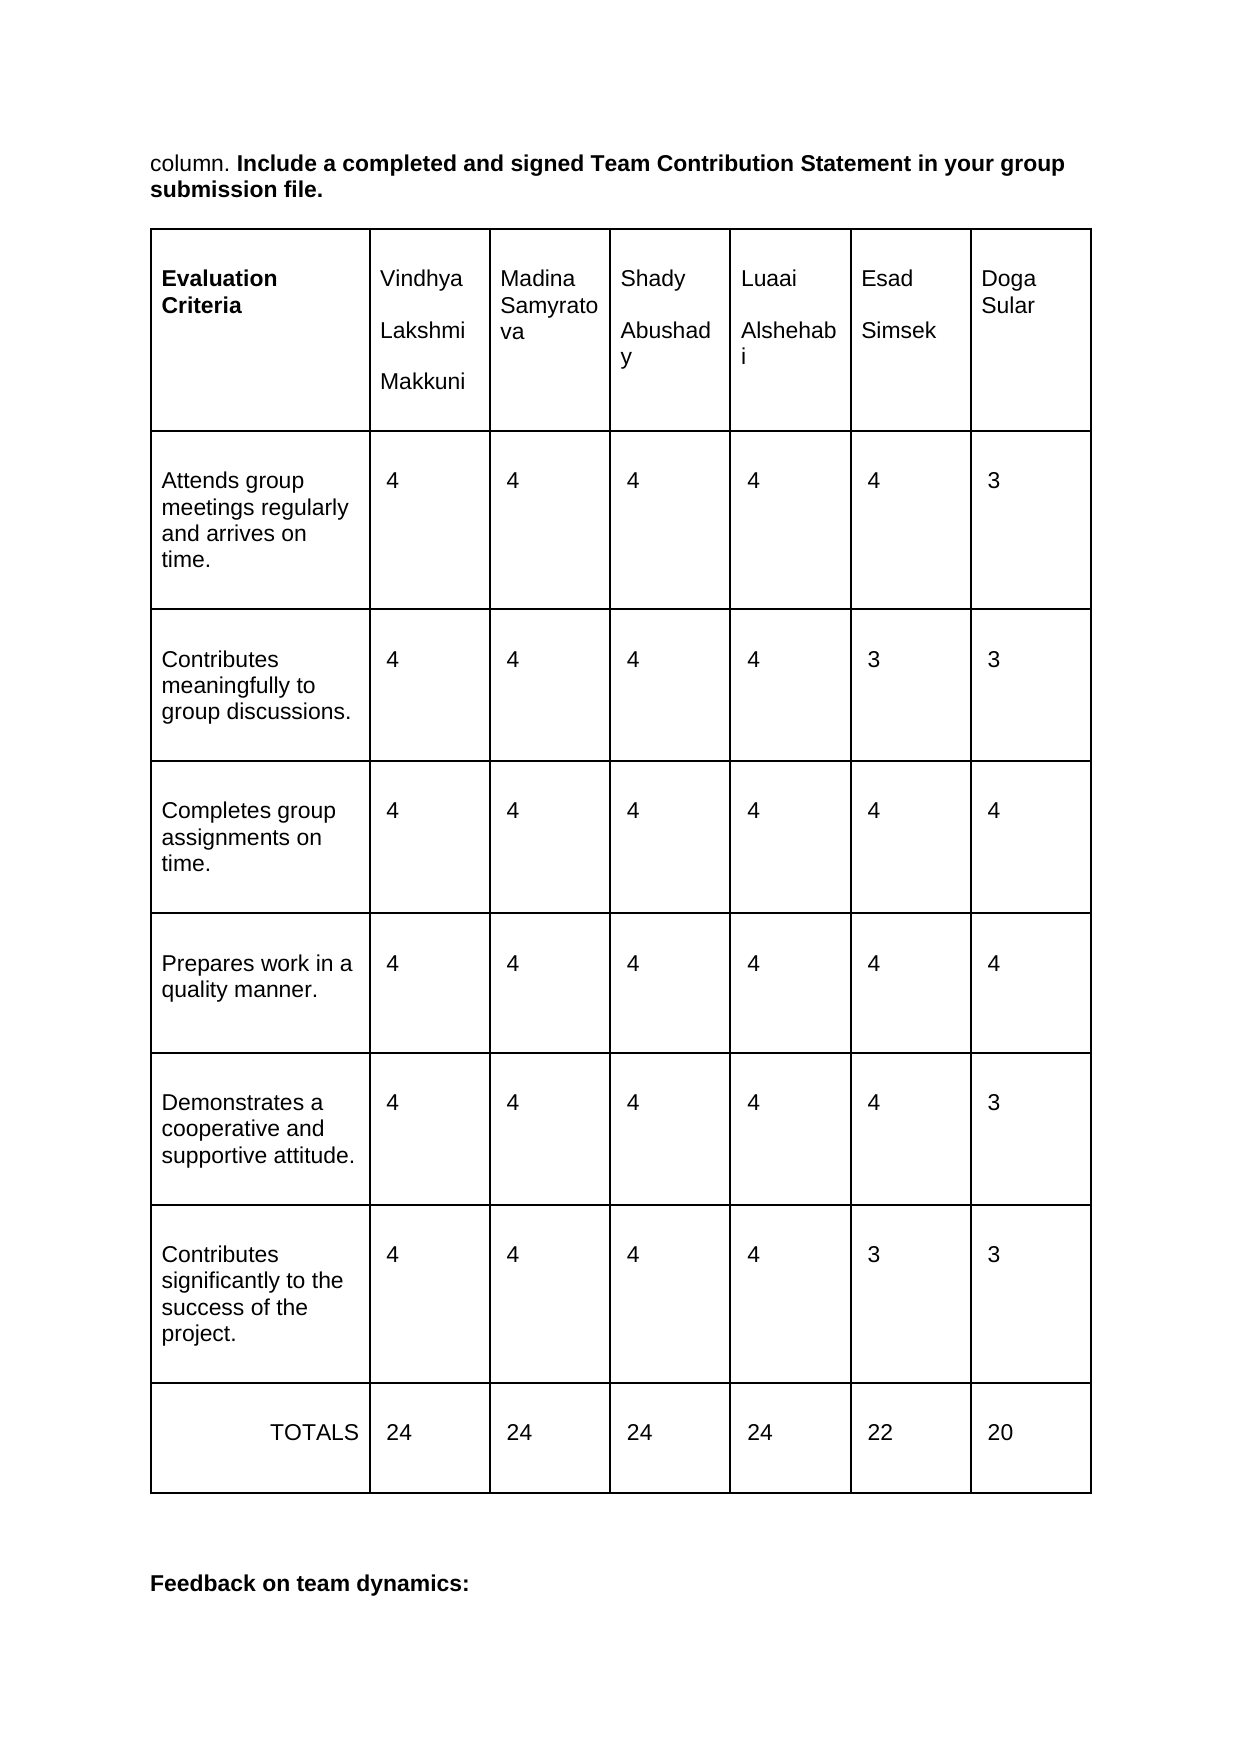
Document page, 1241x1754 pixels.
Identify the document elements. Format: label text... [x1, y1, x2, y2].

table_cell 4 [731, 610, 850, 760]
table_cell Demonstrates a cooperative and supportive attitude. [152, 1054, 369, 1203]
table_cell 4 [371, 762, 489, 912]
table_cell 4 [852, 432, 970, 608]
table_cell 4 [852, 1054, 970, 1203]
table_cell 4 [611, 762, 729, 912]
table_cell 4 [731, 432, 850, 608]
table_cell 4 [491, 1206, 609, 1382]
table_cell 3 [972, 610, 1090, 760]
table_cell 4 [731, 1054, 850, 1203]
table_cell 4 [371, 1054, 489, 1203]
table_cell 4 [611, 1054, 729, 1203]
table_cell Prepares work in a quality manner. [152, 914, 369, 1052]
table_cell 20 [972, 1384, 1090, 1492]
table_cell 4 [731, 914, 850, 1052]
table_header Doga Sular [972, 230, 1090, 430]
table_cell 3 [852, 1206, 970, 1382]
table_cell 4 [972, 762, 1090, 912]
table_cell 4 [611, 1206, 729, 1382]
table_cell Completes group assignments on time. [152, 762, 369, 912]
table_cell 4 [611, 610, 729, 760]
table_cell 24 [491, 1384, 609, 1492]
table_cell 4 [491, 762, 609, 912]
table_cell Contributes meaningfully to group discussions. [152, 610, 369, 760]
table_cell Attends group meetings regularly and arrives on time. [152, 432, 369, 608]
table_cell 4 [371, 914, 489, 1052]
table_cell 4 [371, 610, 489, 760]
table_header Evaluation Criteria [152, 230, 369, 430]
table_cell 4 [371, 1206, 489, 1382]
table_cell Contributes significantly to the success of the project. [152, 1206, 369, 1382]
table_cell 4 [852, 914, 970, 1052]
table_header Esad Simsek [852, 230, 970, 430]
table_header Shady Abushady [611, 230, 729, 430]
table_cell 22 [852, 1384, 970, 1492]
table_cell 24 [731, 1384, 850, 1492]
table_cell 4 [491, 914, 609, 1052]
table_cell 24 [371, 1384, 489, 1492]
table_cell 4 [491, 610, 609, 760]
table_cell 3 [972, 1054, 1090, 1203]
table_cell 4 [852, 762, 970, 912]
table_header Madina Samyratova [491, 230, 609, 430]
table_cell 4 [731, 1206, 850, 1382]
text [150, 150, 1090, 203]
table_cell 24 [611, 1384, 729, 1492]
table_header Vindhya Lakshmi Makkuni [371, 230, 489, 430]
table_cell 4 [611, 914, 729, 1052]
table_cell 3 [852, 610, 970, 760]
table_cell 4 [731, 762, 850, 912]
table_cell 3 [972, 432, 1090, 608]
table_header Luaai Alshehabi [731, 230, 850, 430]
table_cell 4 [611, 432, 729, 608]
table_cell 3 [972, 1206, 1090, 1382]
table_cell TOTALS [152, 1384, 369, 1492]
table_cell 4 [491, 432, 609, 608]
table_cell 4 [371, 432, 489, 608]
table_cell 4 [972, 914, 1090, 1052]
table_cell 4 [491, 1054, 609, 1203]
text Feedback on team dynamics: [150, 1570, 1090, 1597]
